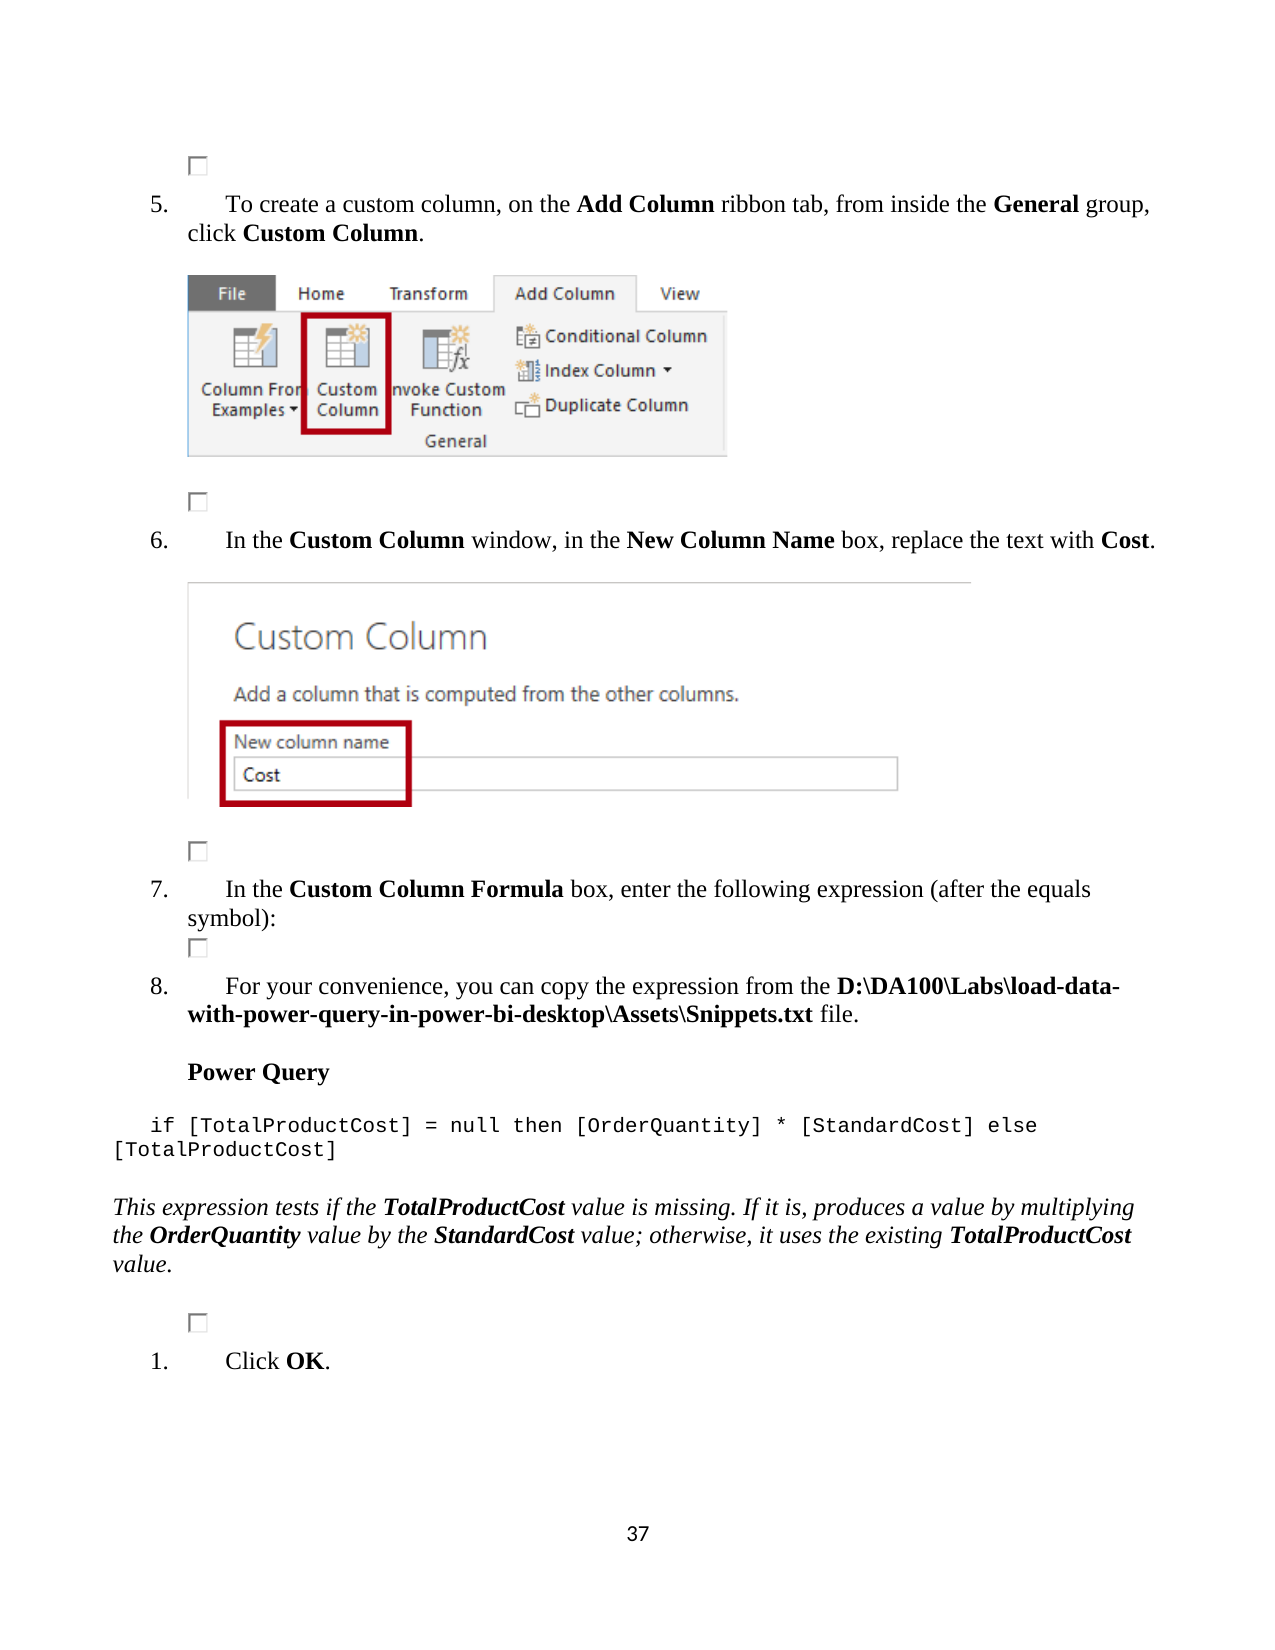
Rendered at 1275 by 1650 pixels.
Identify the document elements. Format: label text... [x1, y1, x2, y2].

text if [TotalProductCost] = null then [OrderQuantity] * [StandardCost] else [TotalProductCost] [112, 1115, 1162, 1163]
list To create a custom column, on the Add Column ribbon tab, from inside the General group, click Custom Column. [150, 150, 1162, 246]
picture [187, 275, 728, 457]
text Power Query [187, 1057, 1162, 1086]
list For your convenience, you can copy the expression from the D:\DA100\Labs\load-data-with-power-query-in-power-bi-desktop\Assets\Snippets.txt file. [150, 932, 1162, 1028]
picture [187, 582, 972, 807]
text This expression tests if the TotalProductCost value is missing. If it is, produces a value by multiplying the OrderQuantity value by the StandardCost value; otherwise, it uses the existing TotalProductCost value. [112, 1192, 1162, 1278]
list In the Custom Column Formula box, enter the following expression (after the equals symbol): [150, 836, 1162, 932]
list Click OK. [150, 1307, 1162, 1375]
list In the Custom Column window, in the New Column Name box, replace the text with Cost. [150, 486, 1162, 553]
